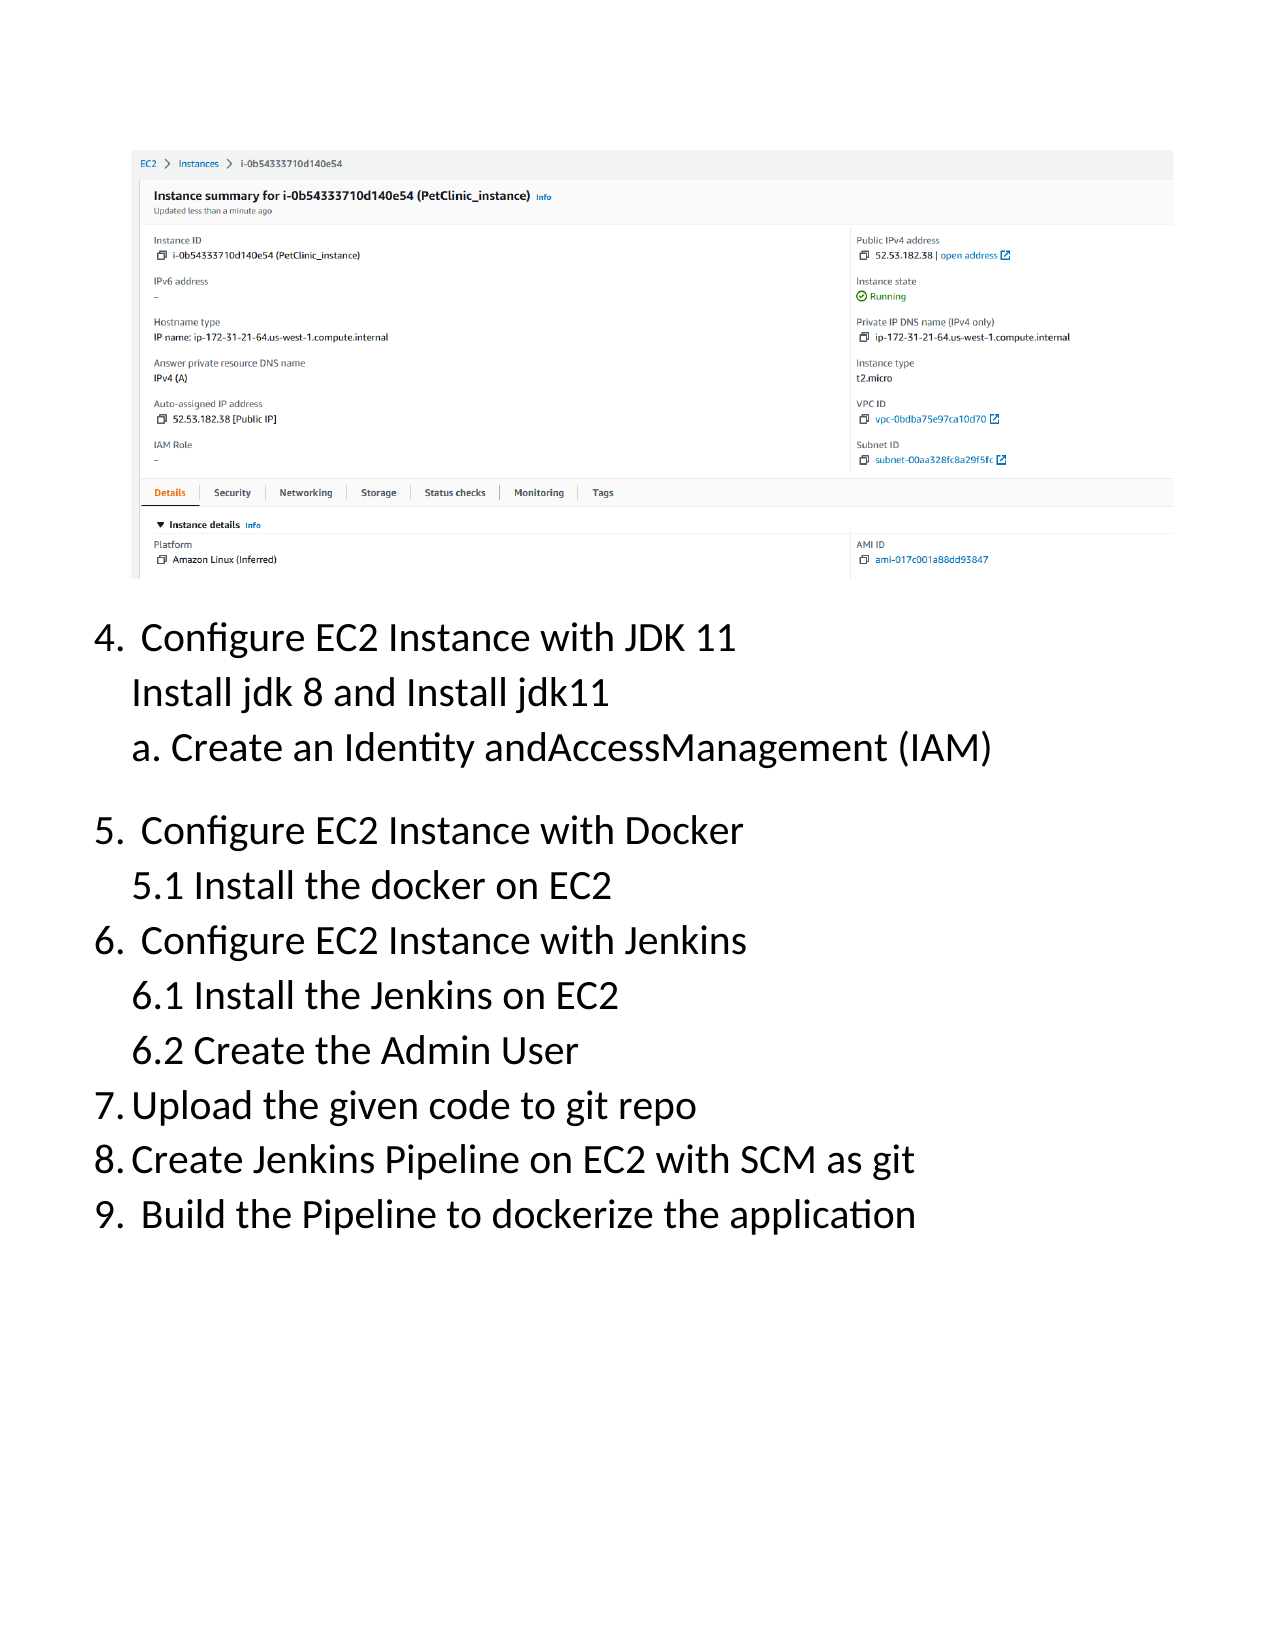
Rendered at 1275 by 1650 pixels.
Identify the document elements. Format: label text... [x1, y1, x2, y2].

picture [131, 150, 1174, 579]
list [131, 150, 1247, 609]
list Configure EC2 Instance with Docker 5.1 Install the docker on EC2 [94, 804, 1247, 910]
list Upload the given code to git repo [94, 1079, 1247, 1129]
list Configure EC2 Instance with JDK 11 Install jdk 8 and Install jdk11 a. Create an Identity andAccessManagement (IAM) [94, 611, 1247, 802]
list Create Jenkins Pipeline on EC2 with SCM as git [94, 1133, 1247, 1184]
list Build the Pipeline to dockerize the application [94, 1188, 1247, 1239]
list Configure EC2 Instance with Jenkins 6.1 Install the Jenkins on EC2 6.2 Create the Admin User [94, 914, 1247, 1074]
